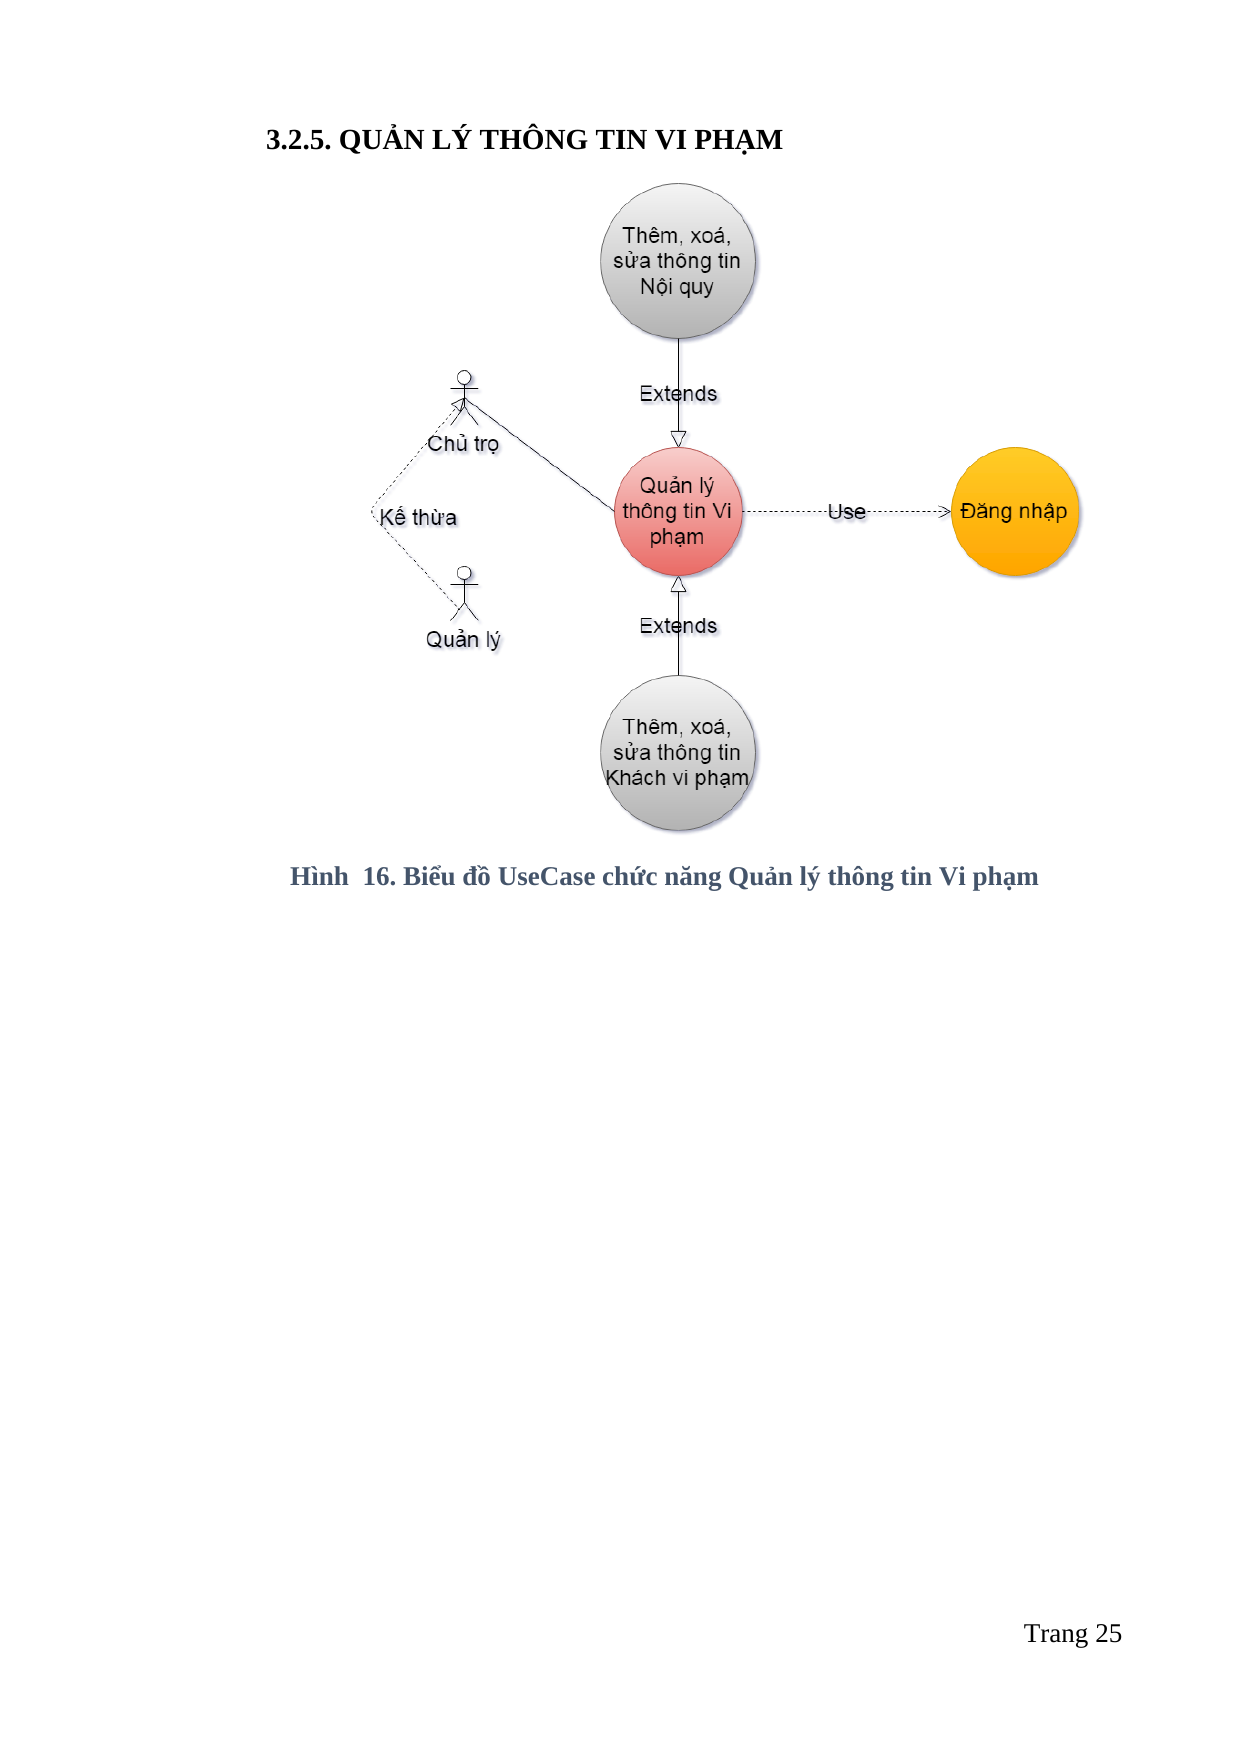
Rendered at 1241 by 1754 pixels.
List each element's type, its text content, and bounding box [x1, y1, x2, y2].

picture [356, 183, 1089, 841]
text Hình 16. Biểu đồ UseCase chức năng Quản lý thông tin Vi phạm [207, 860, 1122, 891]
subtitle QUẢN LÝ THÔNG TIN VI PHẠM [266, 122, 1122, 156]
